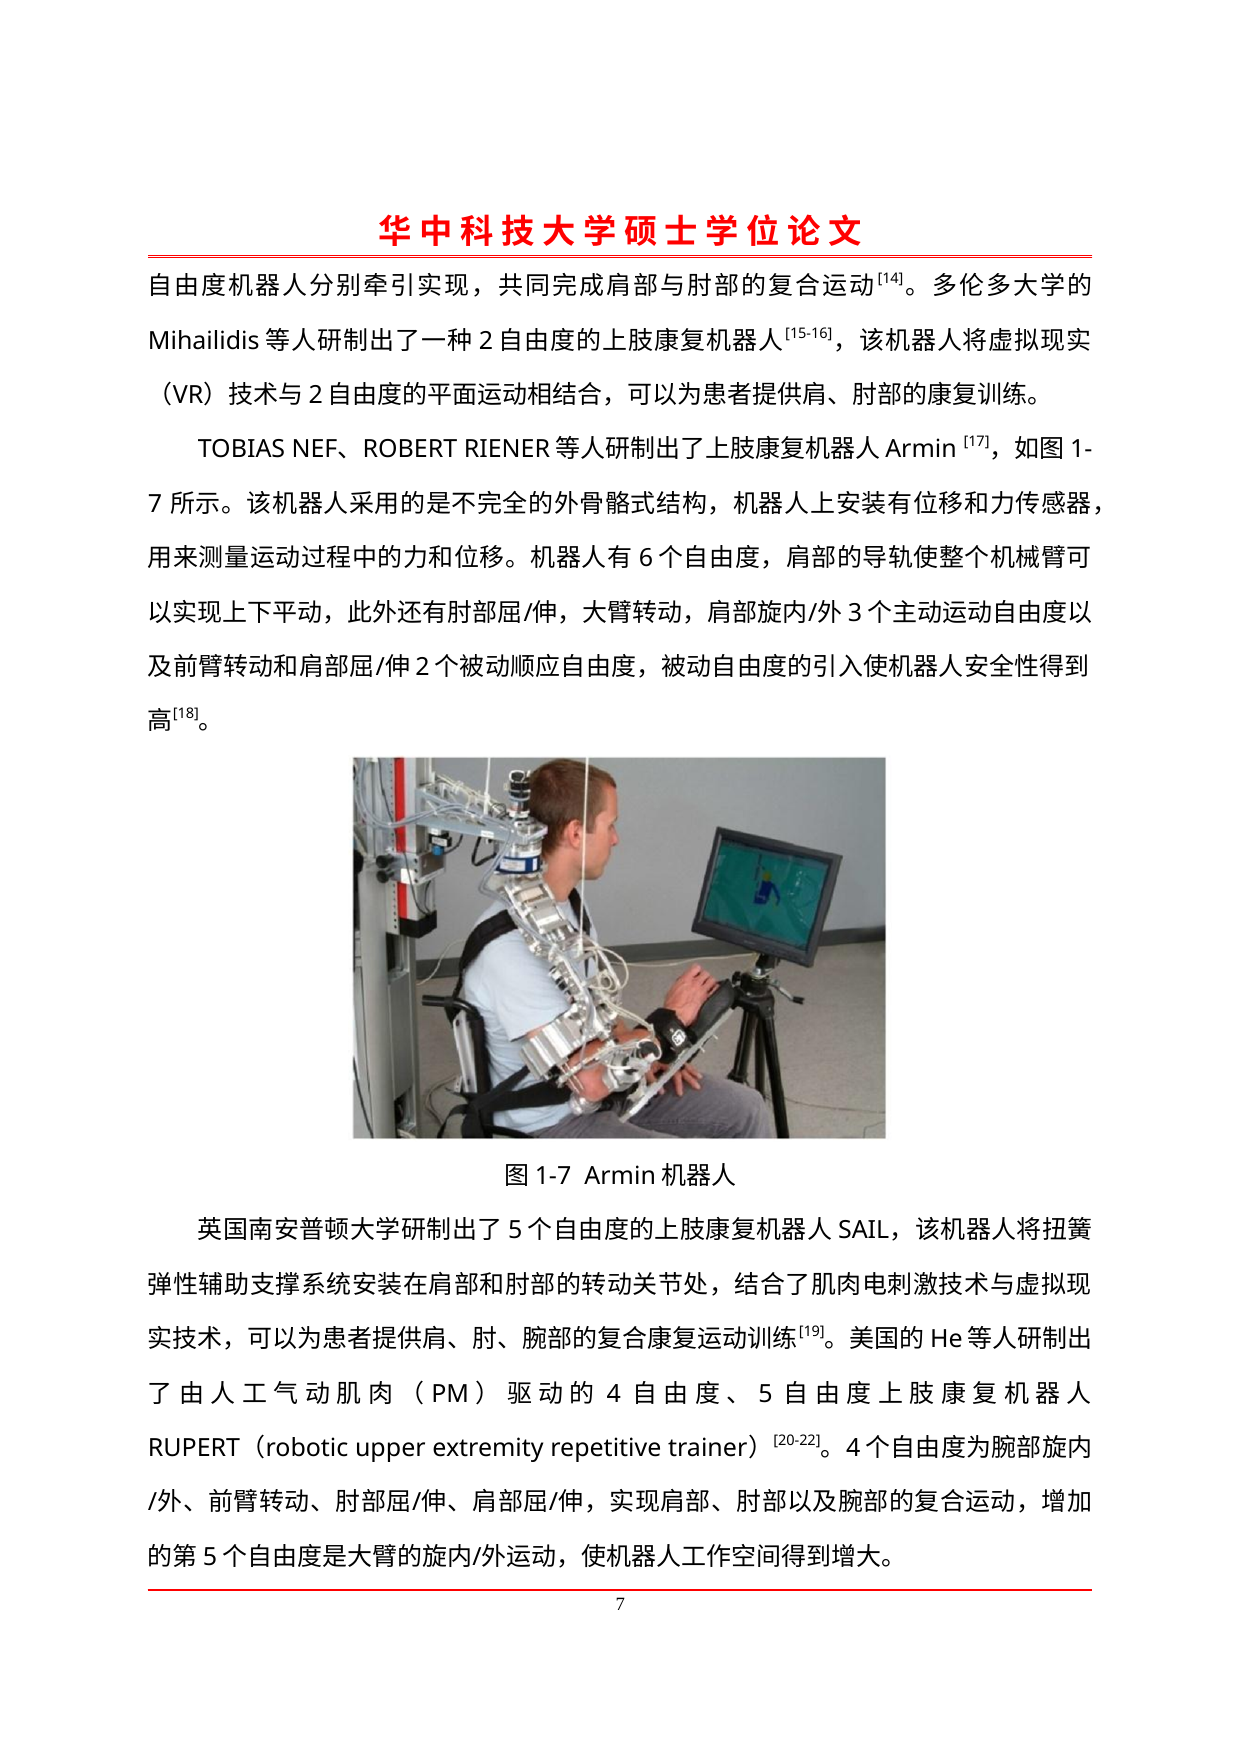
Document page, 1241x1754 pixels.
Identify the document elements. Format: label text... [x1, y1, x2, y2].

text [148, 266, 1092, 411]
text 图1-7 Armin机器人 [148, 1156, 1092, 1192]
text 英国南安普顿大学研制出了5个自由度的上肢康复机器人SAIL，该机器人将扭簧弹性辅助支撑系统安装在肩部和肘部的转动关节处，结合了肌肉电刺激技术与虚拟现实技术，可以为患者提供肩、肘、腕部的复合康复运动训练[19]。美国的He等人研制出了由人工气动肌肉（PM）驱动的4自由度、5自由度上肢康复机器人RUPERT（robotic upper extremity repetitive trainer）[20-22]。4个自由度为腕部旋内/外、前臂转动、肘部屈/伸、肩部屈/伸，实现肩部、肘部以及腕部的复合运动，增加的第5个自由度是大臂的旋内/外运动，使机器人工作空间得到增大。 [148, 1210, 1092, 1572]
picture [348, 755, 892, 1142]
text TOBIAS NEF、ROBERT RIENER等人研制出了上肢康复机器人Armin [17]，如图 1-7 所示。该机器人采用的是不完全的外骨骼式结构，机器人上安装有位移和力传感器，用来测量运动过程中的力和位移。机器人有6个自由度，肩部的导轨使整个机械臂可以实现上下平动，此外还有肘部屈/伸，大臂转动，肩部旋内/外 3个主动运动自由度以及前臂转动和肩部屈/伸2个被动顺应自由度，被动自由度的引入使机器人安全性得到高[18]。 [148, 429, 1092, 737]
